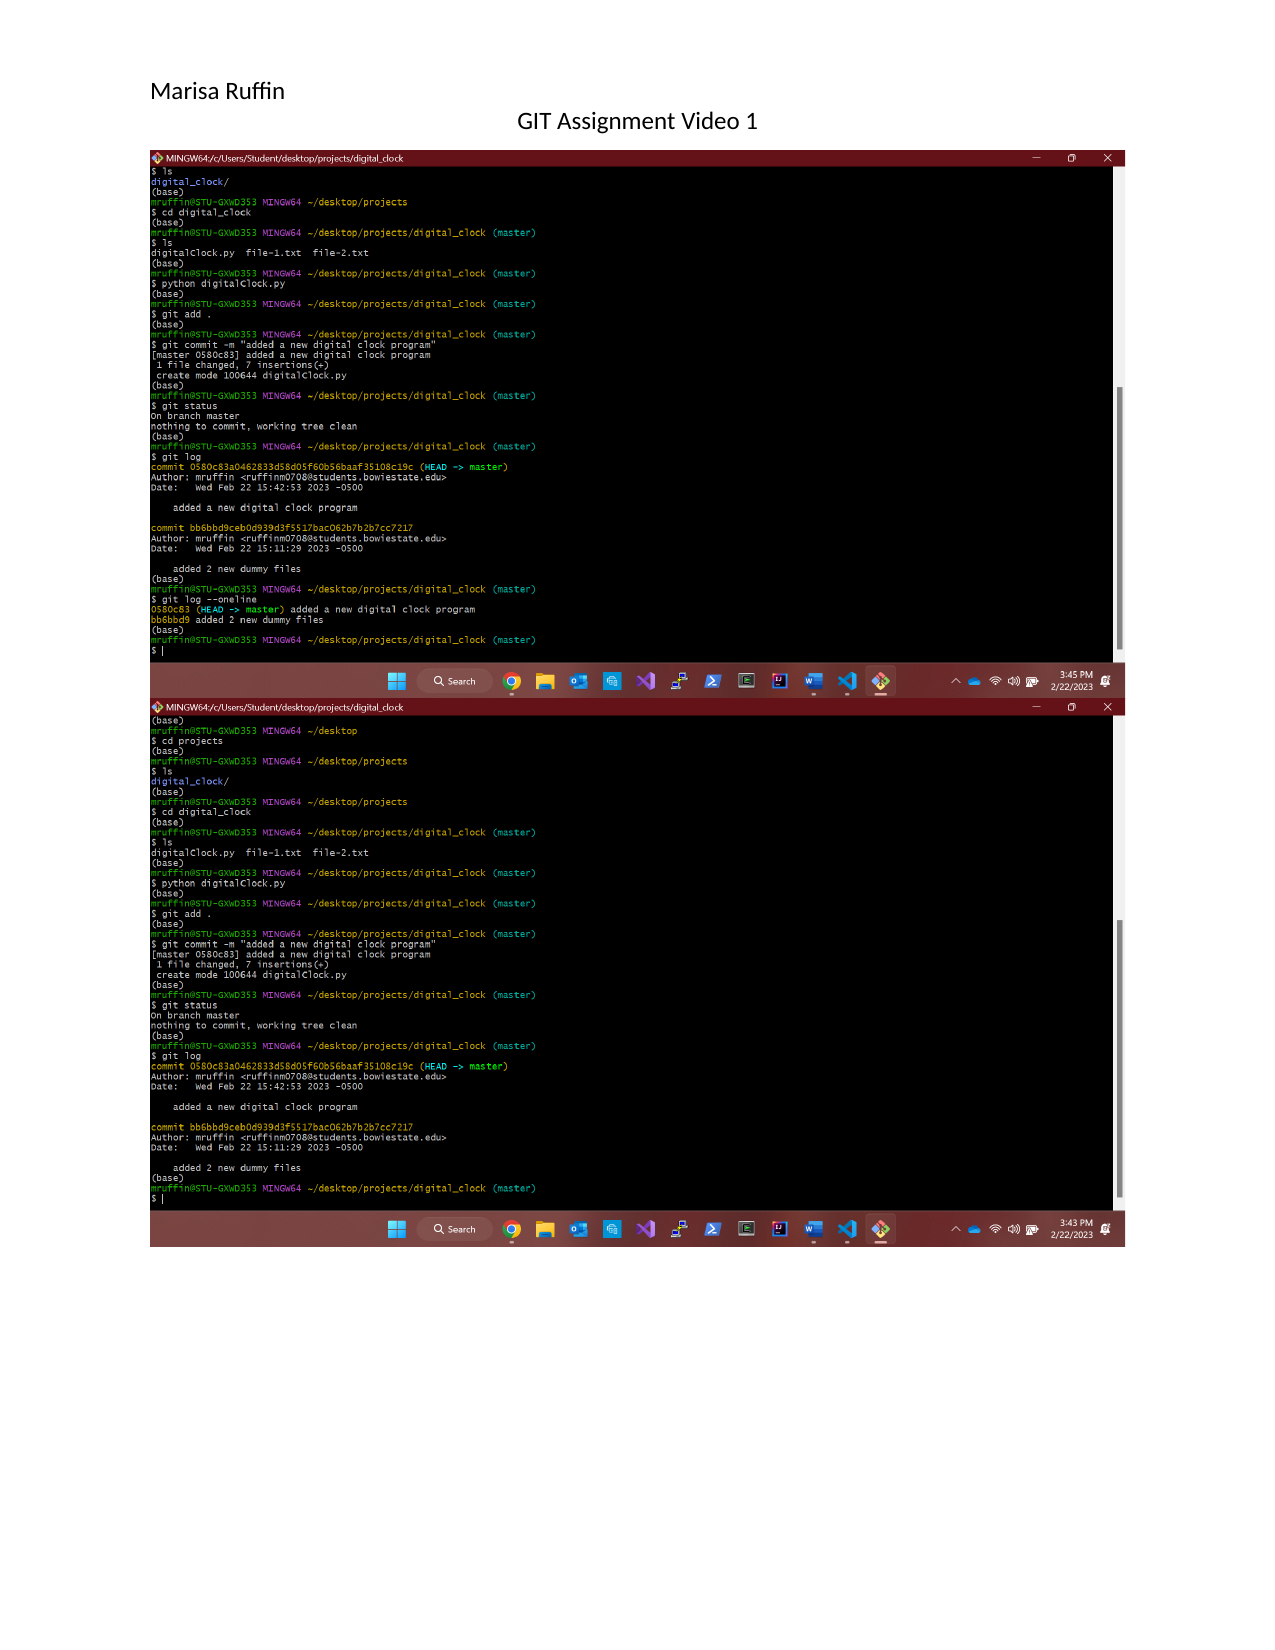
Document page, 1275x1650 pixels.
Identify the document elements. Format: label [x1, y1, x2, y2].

picture [150, 150, 1125, 1247]
